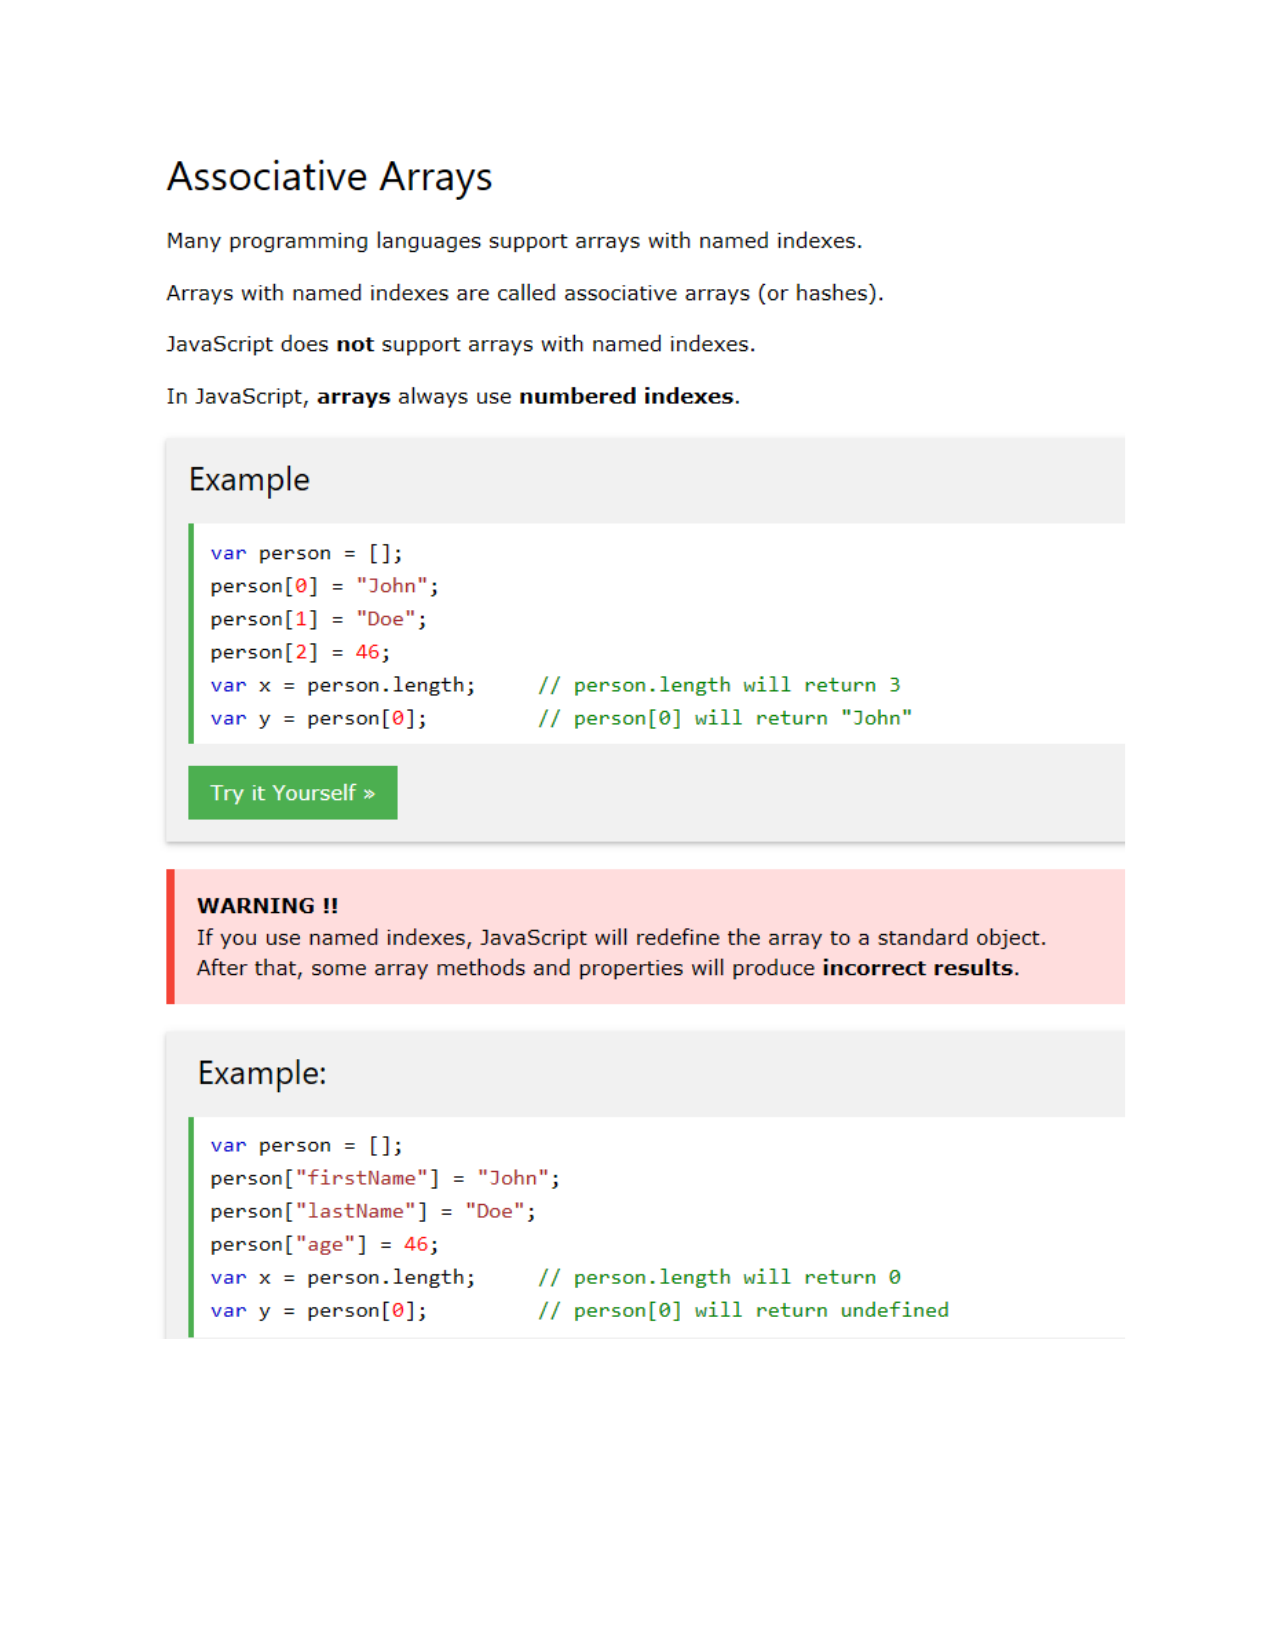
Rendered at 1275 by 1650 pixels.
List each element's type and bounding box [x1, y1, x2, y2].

picture [150, 150, 1125, 1339]
